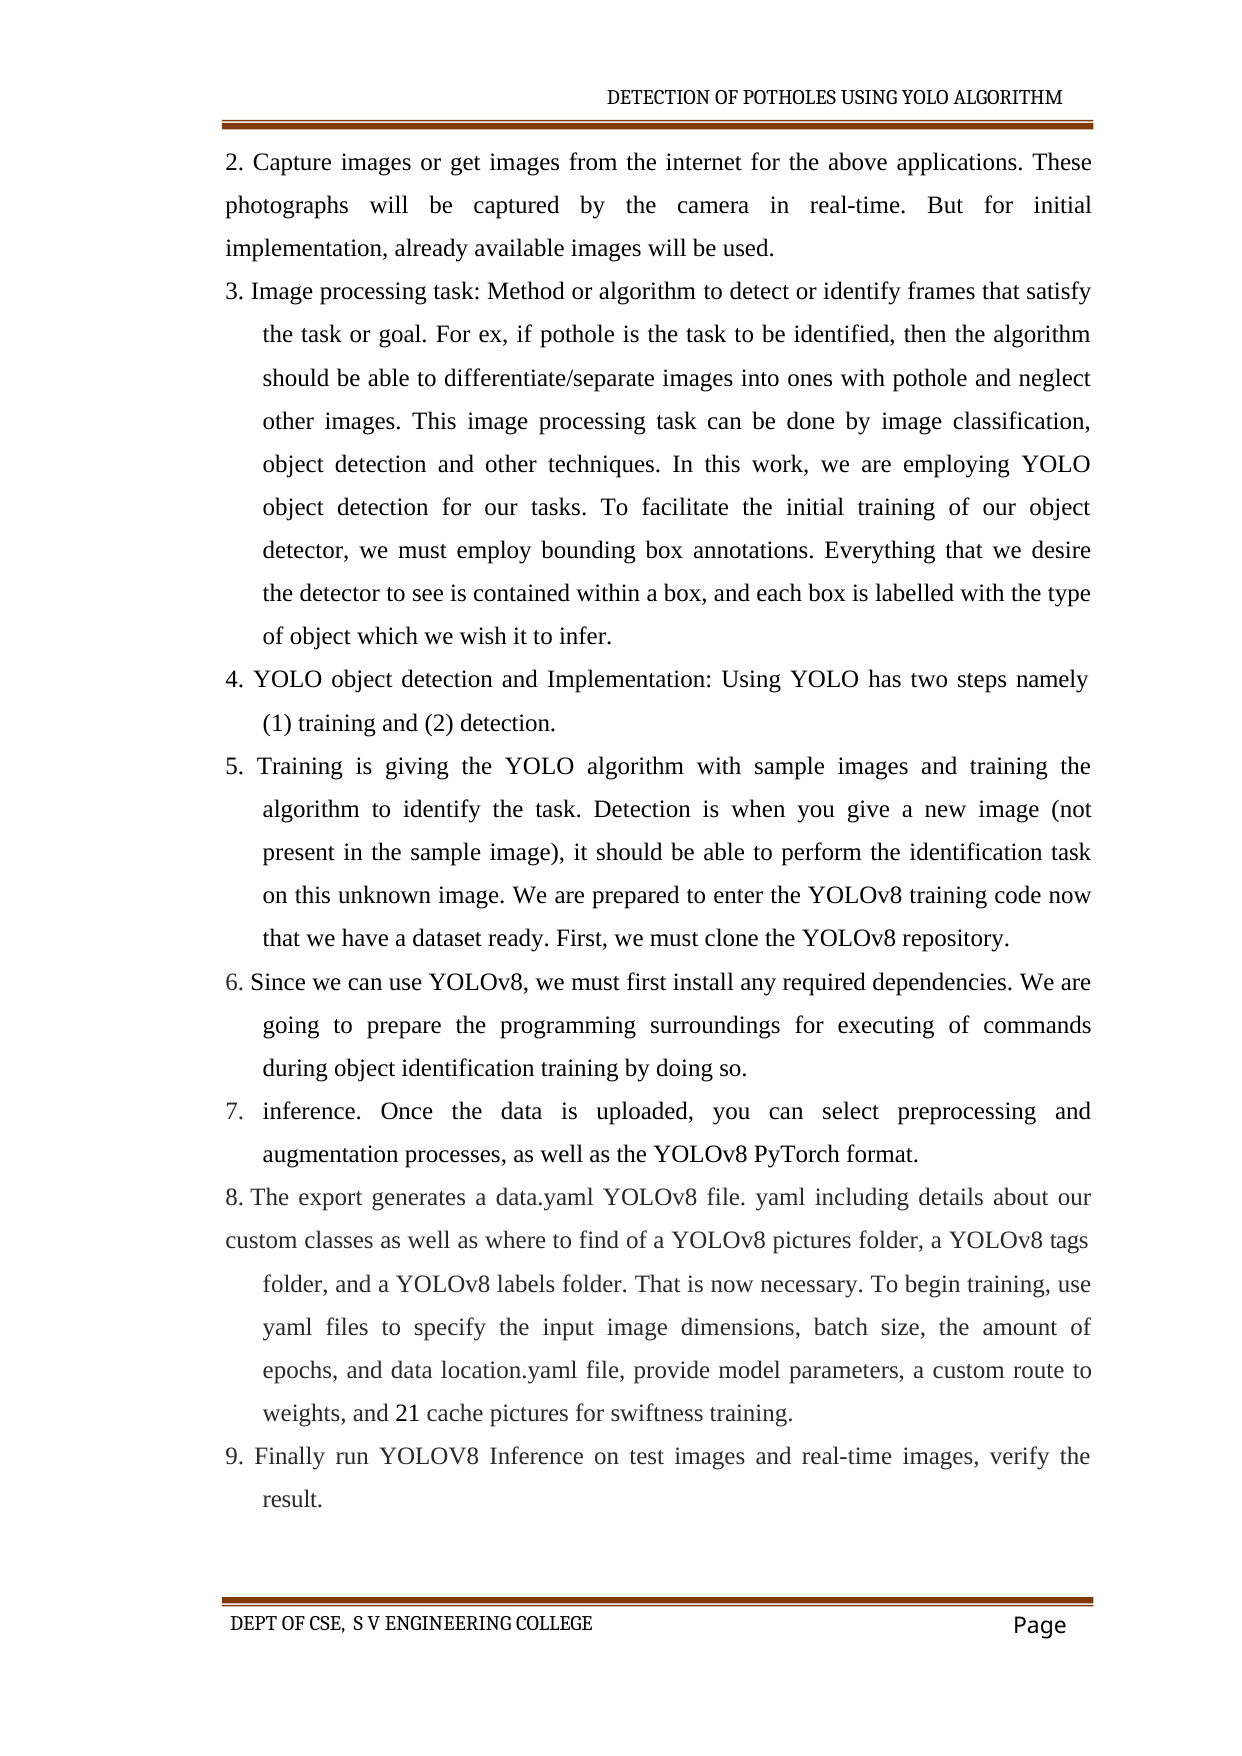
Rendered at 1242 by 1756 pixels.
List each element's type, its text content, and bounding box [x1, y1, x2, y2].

text (1) training and (2) detection. [262, 708, 1110, 736]
list Image processing task: Method or algorithm to detect or identify frames that satisfy the task or goal. For ex, if pothole is the task to be identified, then the algorithm should be able to differentiate/separate images into ones with pothole and neglect other images. This image processing task can be done by image classification, object detection and other techniques. In this work, we are employing YOLO object detection for our tasks. To facilitate the initial training of our object detector, we must employ bounding box annotations. Everything that we desire the detector to see is contained within a box, and each box is labelled with the type of object which we wish it to infer. [225, 276, 1092, 650]
list Since we can use YOLOv8, we must first install any required dependencies. We are going to prepare the programming surroundings for executing of commands during object identification training by doing so. [225, 967, 1092, 1082]
text folder, and a YOLOv8 labels folder. That is now necessary. To begin training, use yaml files to specify the input image dimensions, batch size, the amount of epochs, and data location.yaml file, provide model parameters, a custom route to weights, and 21 cache pictures for swiftness training. [262, 1269, 1093, 1427]
list Capture images or get images from the internet for the above applications. These photographs will be captured by the camera in real-time. But for initial implementation, already available images will be used. [225, 147, 1092, 262]
list Training is giving the YOLO algorithm with sample images and training the algorithm to identify the task. Detection is when you give a new image (not present in the sample image), it should be able to perform the identification task on this unknown image. We are prepared to enter the YOLOv8 training code now that we have a dataset ready. First, we must clone the YOLOv8 repository. [225, 751, 1092, 952]
list Finally run YOLOV8 Inference on test images and real-time images, verify the result. [225, 1441, 1092, 1513]
list inference. Once the data is uploaded, you can select preprocessing and augmentation processes, as well as the YOLOv8 PyTorch format. [225, 1096, 1092, 1168]
list YOLO object detection and Implementation: Using YOLO has two steps namely [225, 664, 1110, 693]
list The export generates a data.yaml YOLOv8 file. yaml including details about our custom classes as well as where to find of a YOLOv8 pictures folder, a YOLOv8 tags [225, 1182, 1092, 1254]
